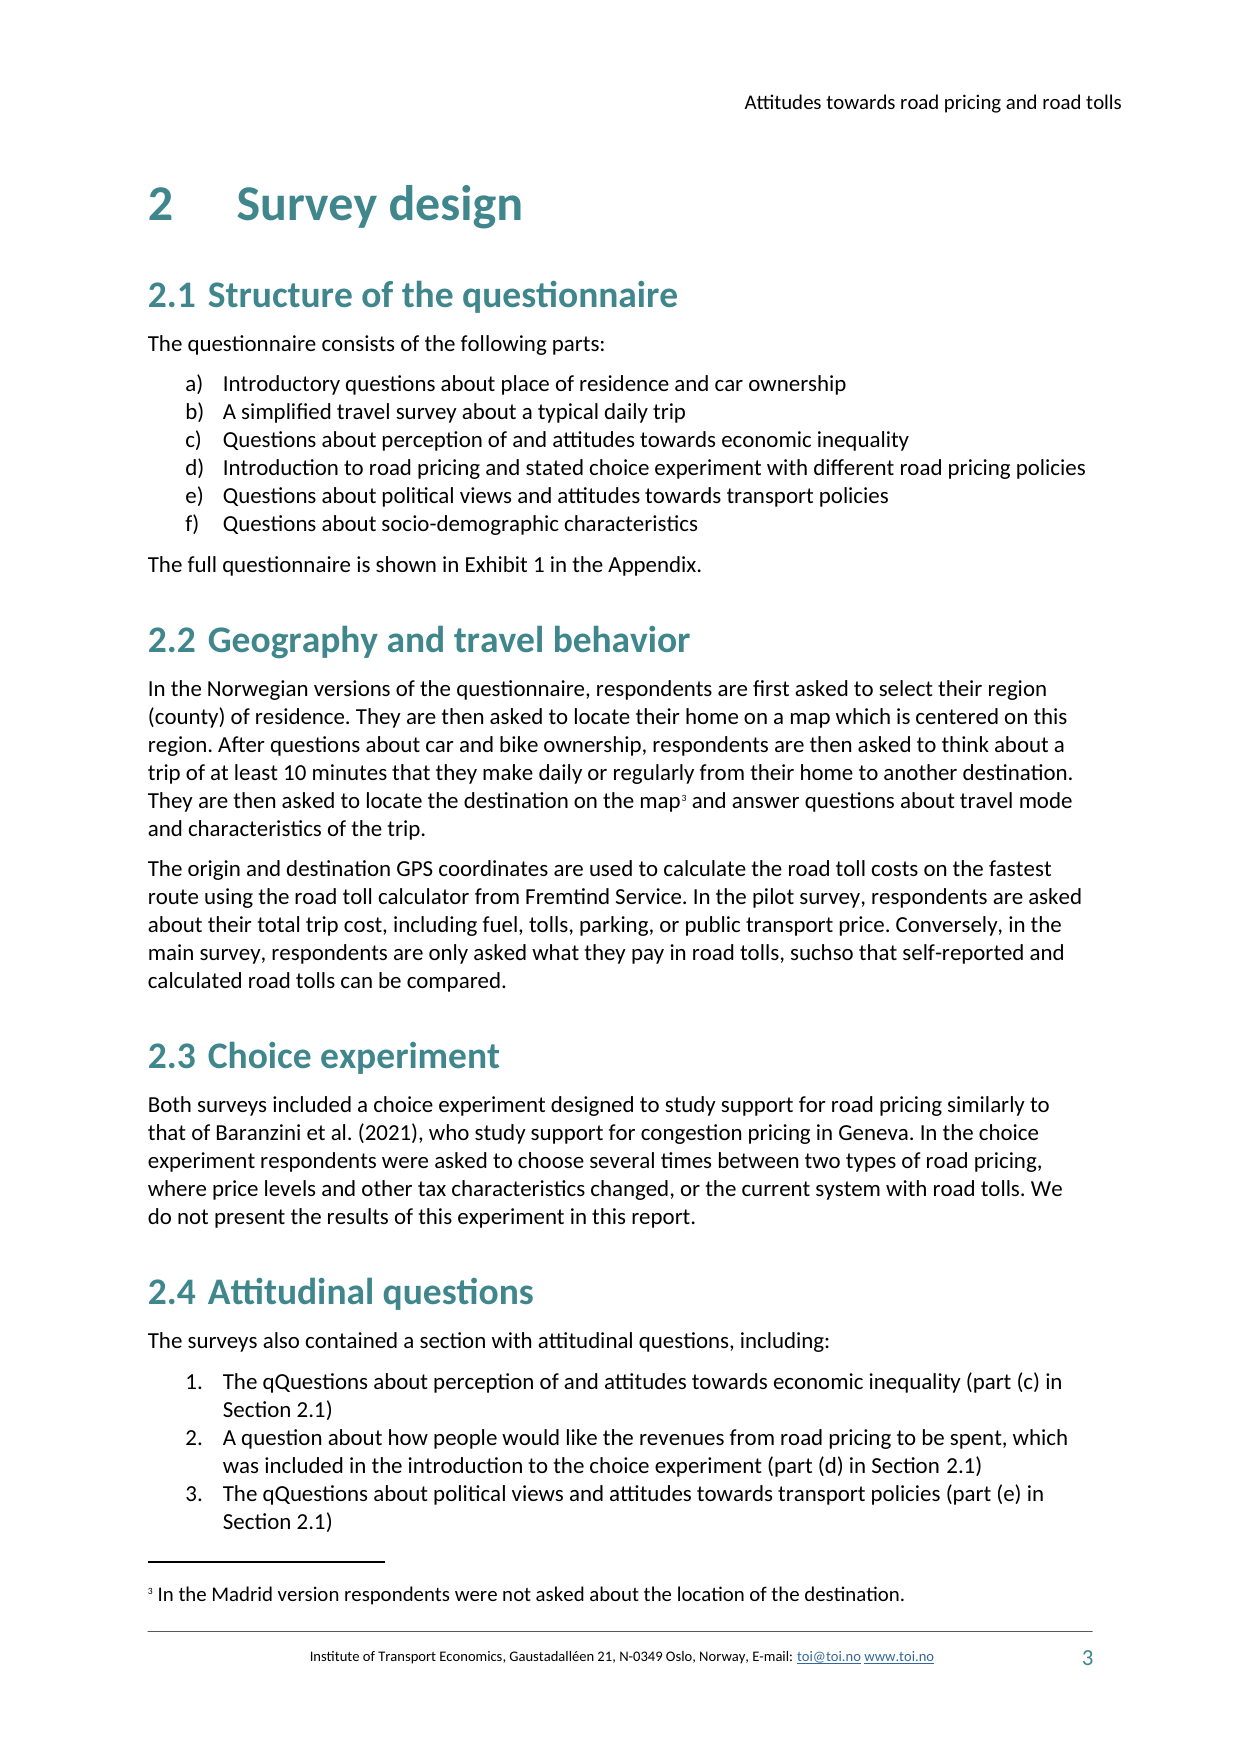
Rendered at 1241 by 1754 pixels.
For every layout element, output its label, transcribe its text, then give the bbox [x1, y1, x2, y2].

list A question about how people would like the revenues from road pricing to be spent, which was included in the introduction to the choice experiment (part (d) in Section 2.1) [185, 1423, 1092, 1479]
list uestions about perception of and attitudes towards economic inequality (part (c) in Section 2.1) [185, 1367, 1092, 1423]
list A simplified travel survey about a typical daily trip [185, 397, 1092, 425]
text The surveys also contained a section with attitudinal questions, including: [148, 1326, 1092, 1354]
subtitle Geography and travel behavior [148, 616, 1092, 661]
list Questions about political views and attitudes towards transport policies [185, 481, 1092, 509]
subtitle Survey design [148, 172, 1092, 233]
text Both surveys included a choice experiment designed to study support for road pricing similarly to that of Baranzini et al. (2021), who study support for congestion pricing in Geneva. In the choice experiment respondents were asked to choose several times between two types of road pricing, were price levels and other tax characteristics changed, or the current system with road tolls. We do not present the results of this experiment in this report. [148, 1090, 1092, 1231]
text The full questionnaire is shown in Exhibit 1 in the Appendix. [148, 550, 1092, 578]
list Questions about perception of and attitudes towards economic inequality [185, 425, 1092, 453]
subtitle Choice experiment [148, 1032, 1092, 1078]
list Introduction to road pricing and stated choice experiment with different road pricing policies [185, 453, 1092, 481]
text In the Norwegian versions of the questionnaire, respondents are first asked to select their region (county) of residence. They are then asked to locate their home on a map which is centered on this region. After questions about car and bike ownership, respondents are then asked to think about a trip of at least 10 minutes that they make daily or regularly from their home to another destination. They are then asked to locate the destination on the map and answer questions about travel mode and characteristics of the trip. [148, 674, 1092, 842]
text The questionnaire consists of the following parts: [148, 329, 1092, 357]
text The origin and destination GPS coordinates are used to calculate the road toll costs on the fastest route using the road toll calculator from Fremtind Service. In the pilot survey, respondents are asked about their total trip cost, including fuel, tolls, parking, or public transport price. Conversely, in the main survey, respondents are only asked what they pay in road tolls, that self-reported and calculated road tolls can be compared. [148, 854, 1092, 994]
list uestions about political views and attitudes towards transport policies (part (e) in Section 2.1) [185, 1479, 1092, 1535]
subtitle Structure of the questionnaire [148, 271, 1092, 316]
list Introductory questions about place of residence and car ownership [185, 369, 1092, 397]
list Questions about socio-demographic characteristics [185, 509, 1092, 537]
subtitle Attitudinal questions [148, 1268, 1092, 1314]
